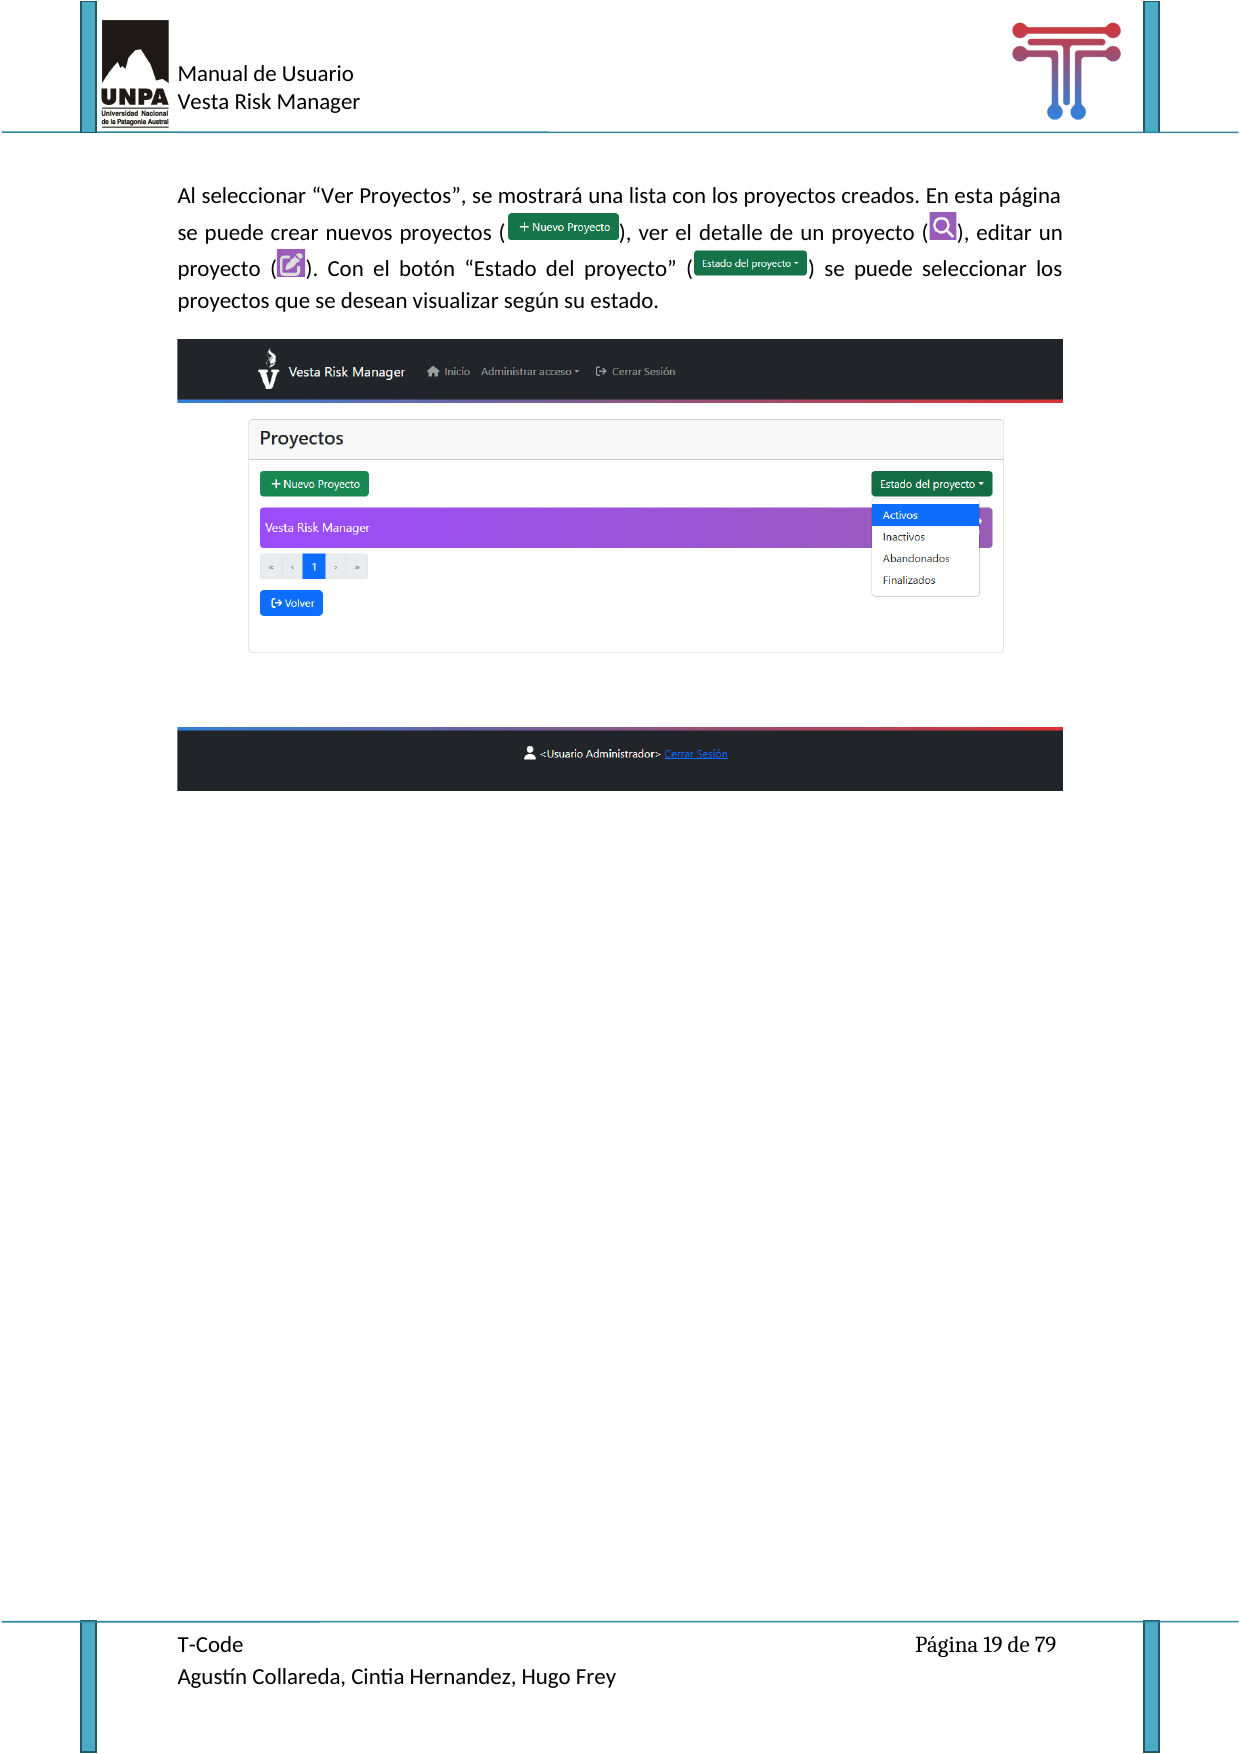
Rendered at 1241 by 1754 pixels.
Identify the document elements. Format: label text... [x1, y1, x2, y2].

picture [177, 339, 1063, 791]
picture [1012, 19, 1122, 122]
picture [506, 212, 619, 240]
text Al seleccionar “Ver Proyectos”, se mostrará una lista con los proyectos creados. En esta página se puede crear nuevos proyectos (), ver el detalle de un proyecto (), editar un proyecto (). Con el botón “Estado del proyecto” () se puede seleccionar los proyectos que se desean visualizar según su estado. [177, 181, 1063, 315]
picture [100, 18, 170, 129]
picture [929, 212, 957, 240]
picture [276, 249, 306, 277]
picture [693, 249, 808, 277]
